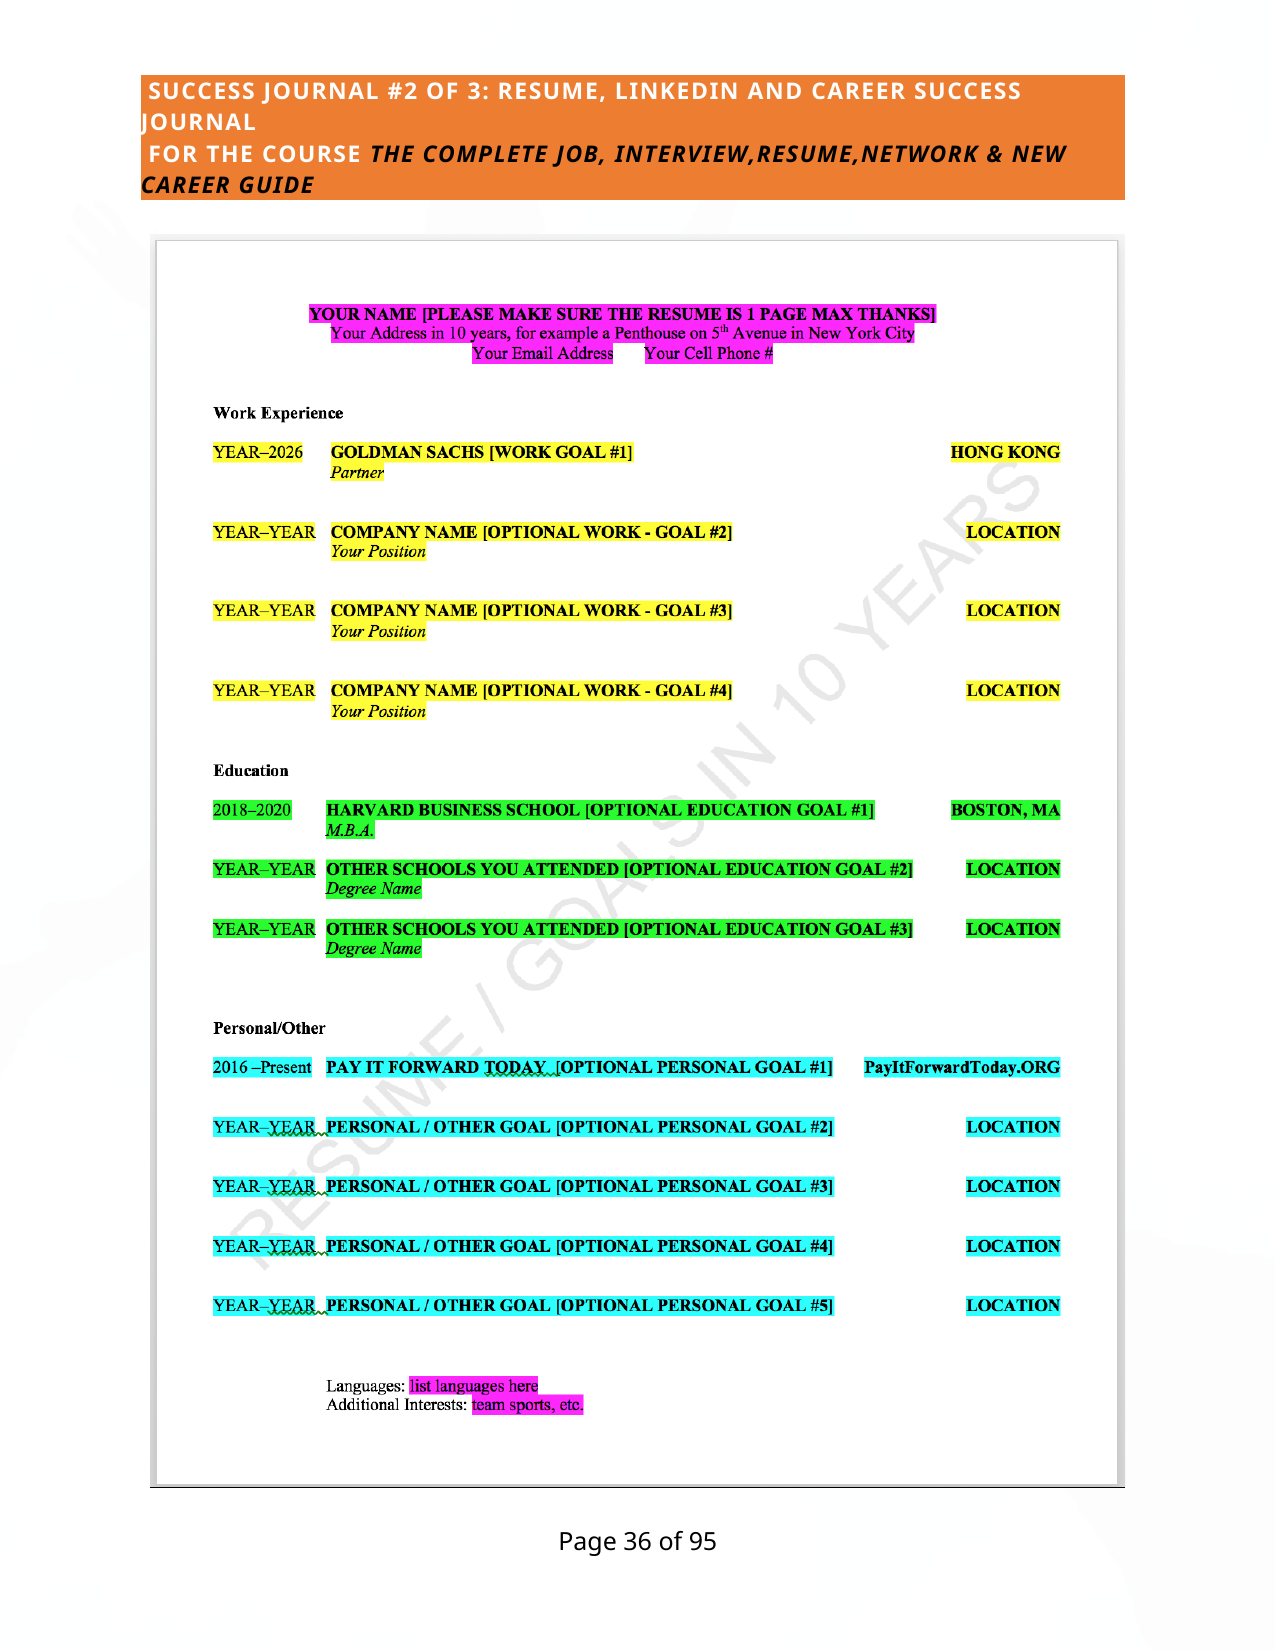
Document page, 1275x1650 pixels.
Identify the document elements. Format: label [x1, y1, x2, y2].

picture [150, 234, 1125, 1487]
